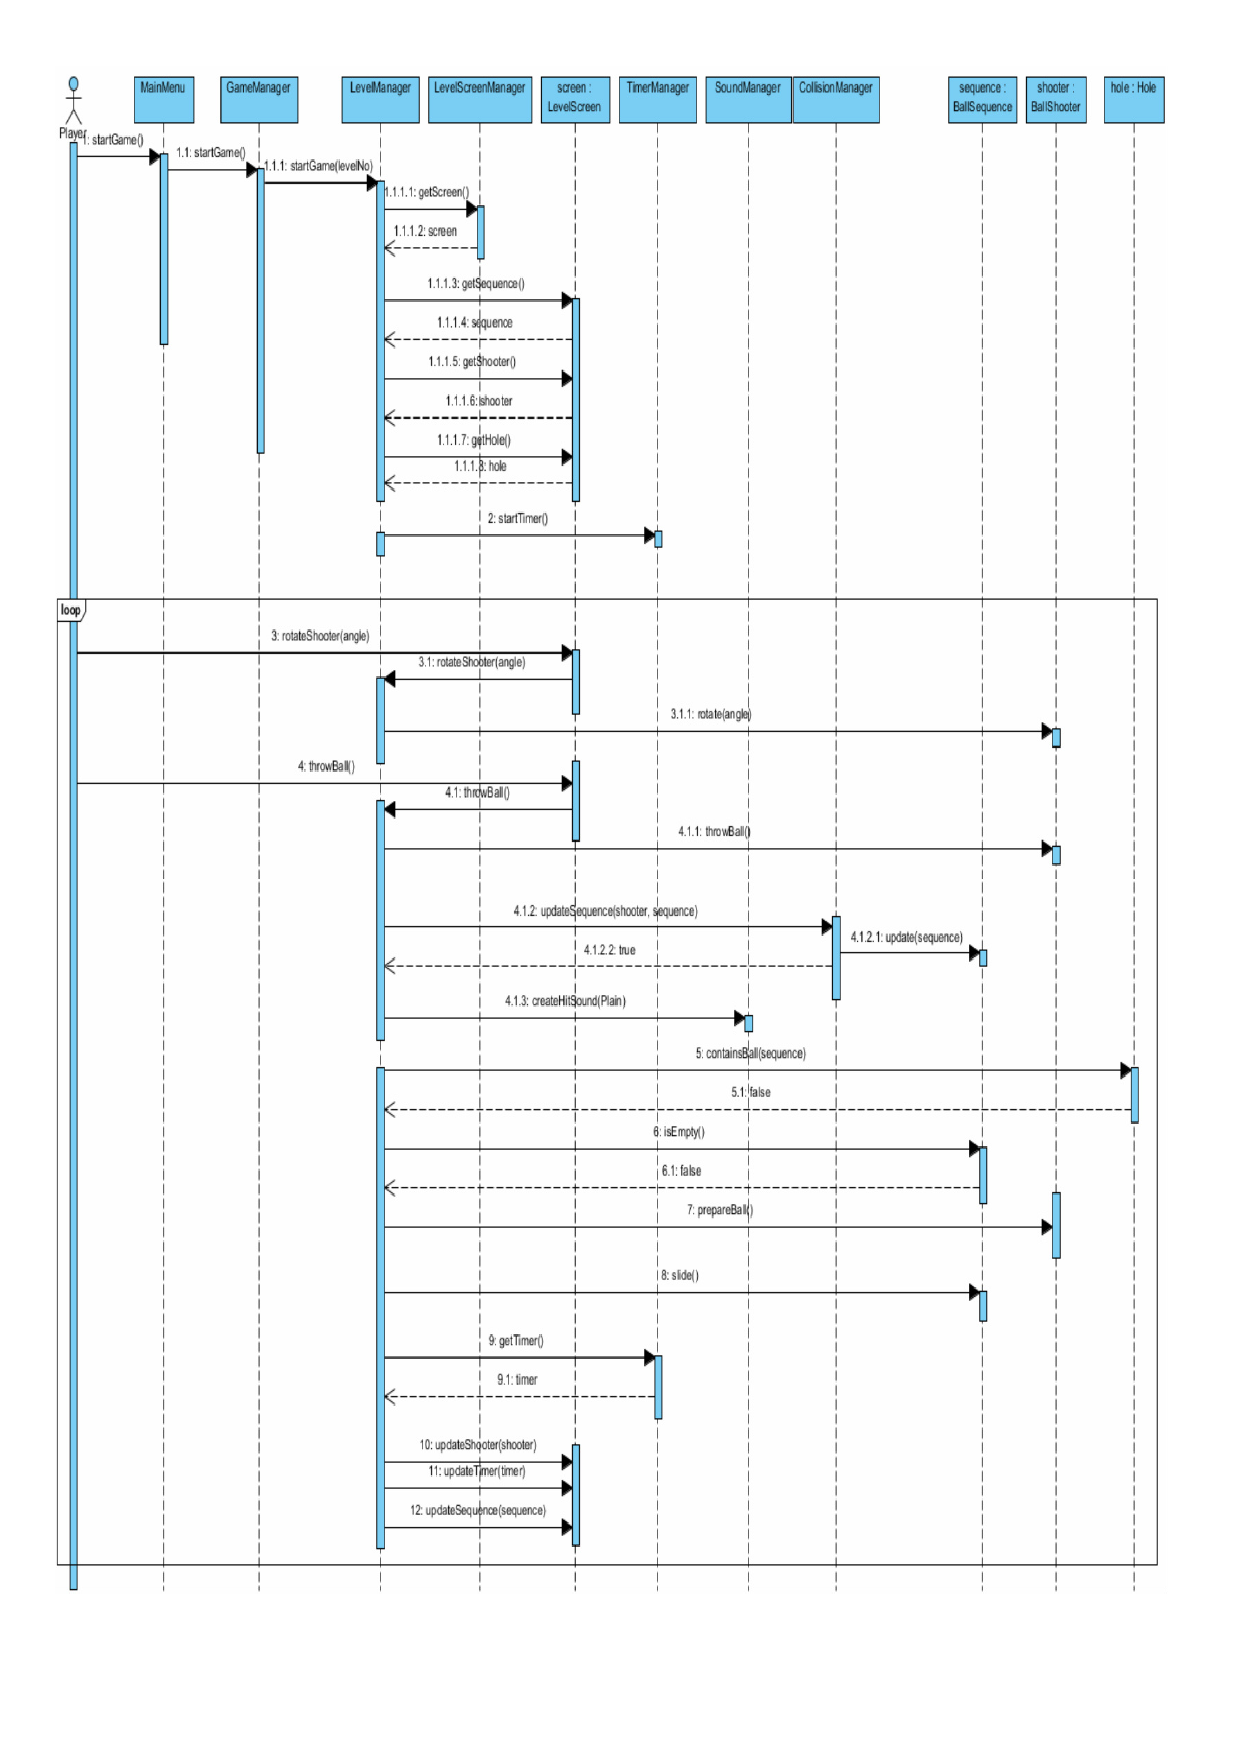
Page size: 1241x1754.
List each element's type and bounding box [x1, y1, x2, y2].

picture [55, 66, 1168, 1594]
